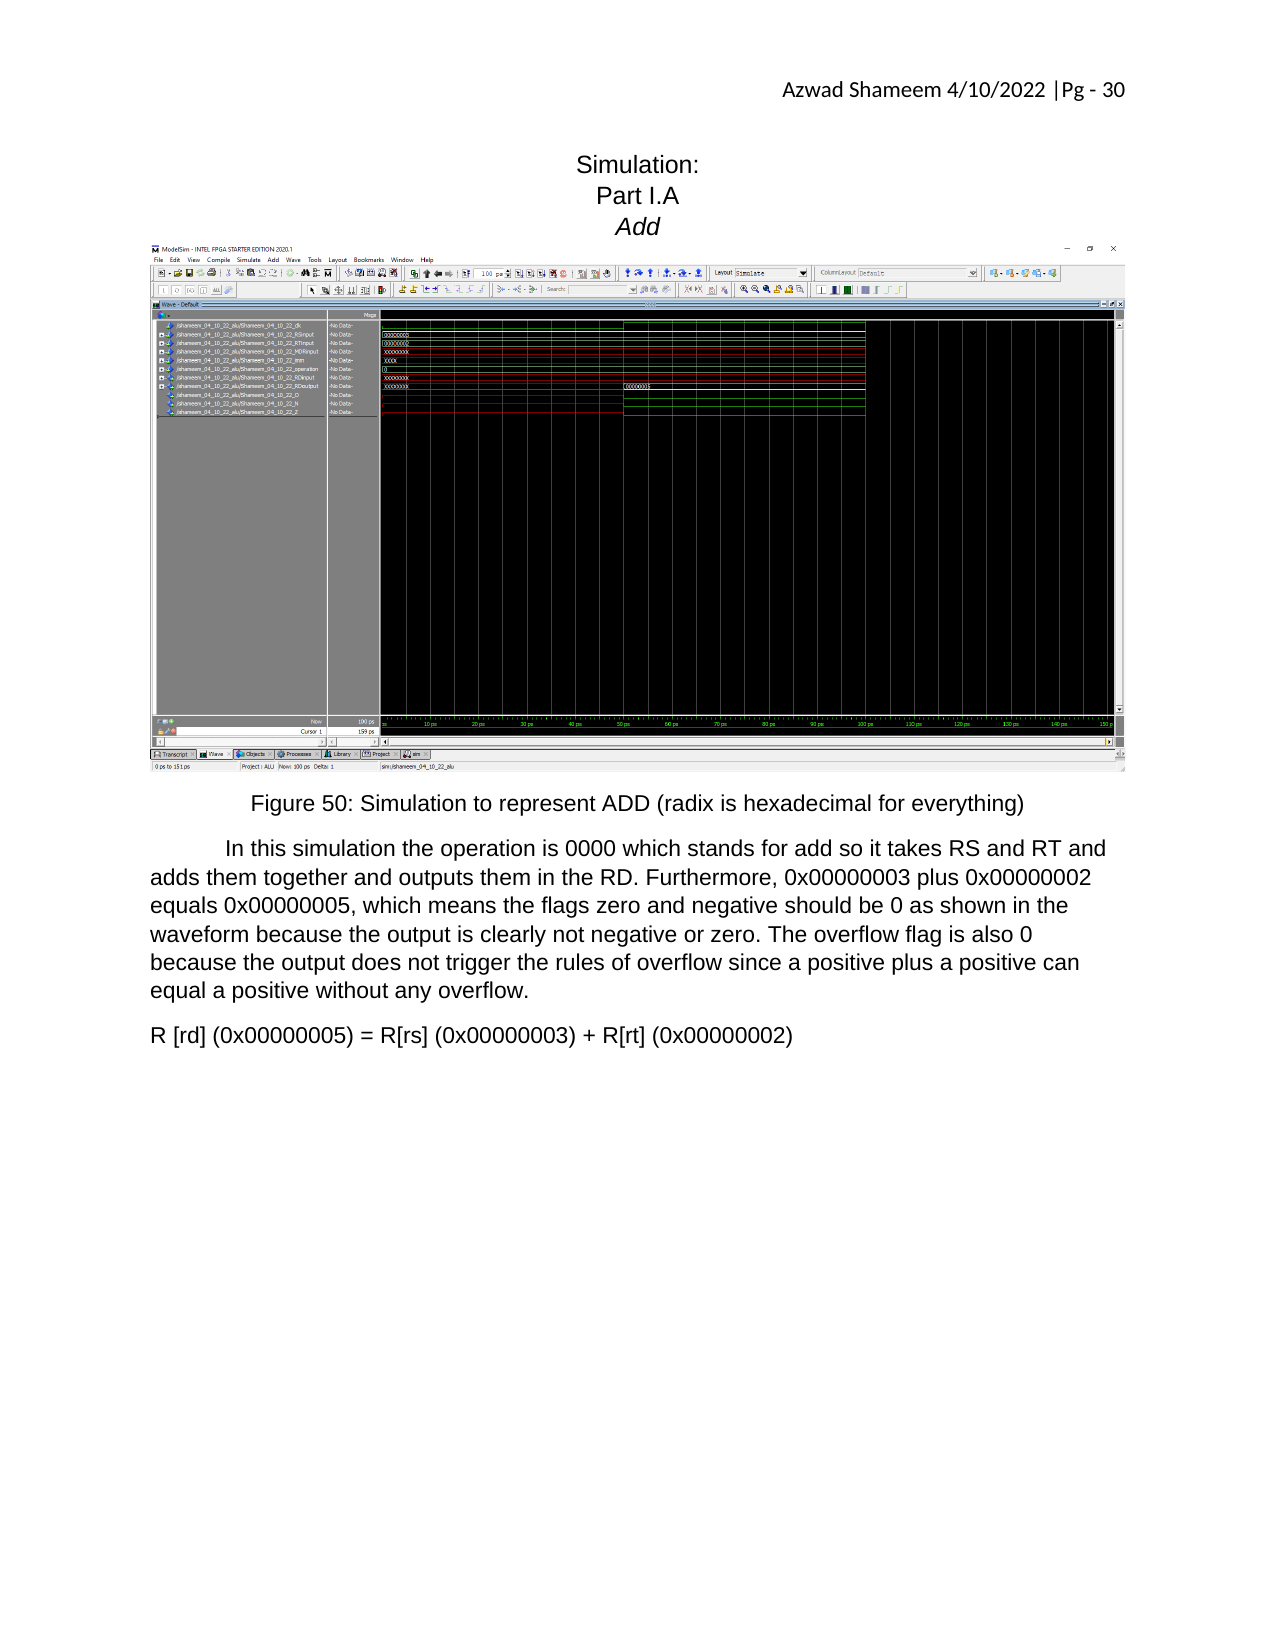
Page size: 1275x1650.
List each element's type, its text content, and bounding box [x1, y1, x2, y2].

subtitle Part I.A [150, 181, 1125, 210]
text Figure 50: Simulation to represent ADD (radix is hexadecimal for everything) [150, 790, 1125, 816]
text R [rd] (0x00000005) = R[rs] (0x00000003) + R[rt] (0x00000002) [150, 1022, 1125, 1049]
text In this simulation the operation is 0000 which stands for add so it takes RS and RT and adds them together and outputs them in the RD. Furthermore, 0x00000003 plus 0x00000002 equals 0x00000005, which means the flags zero and negative should be 0 as shown in the waveform because the output is clearly not negative or zero. The overflow flag is also 0 because the output does not trigger the rules of overflow since a positive plus a positive can equal a positive without any overflow. [150, 835, 1125, 1004]
subtitle Add [150, 212, 1125, 241]
subtitle Simulation: [150, 150, 1125, 179]
picture [150, 243, 1125, 772]
